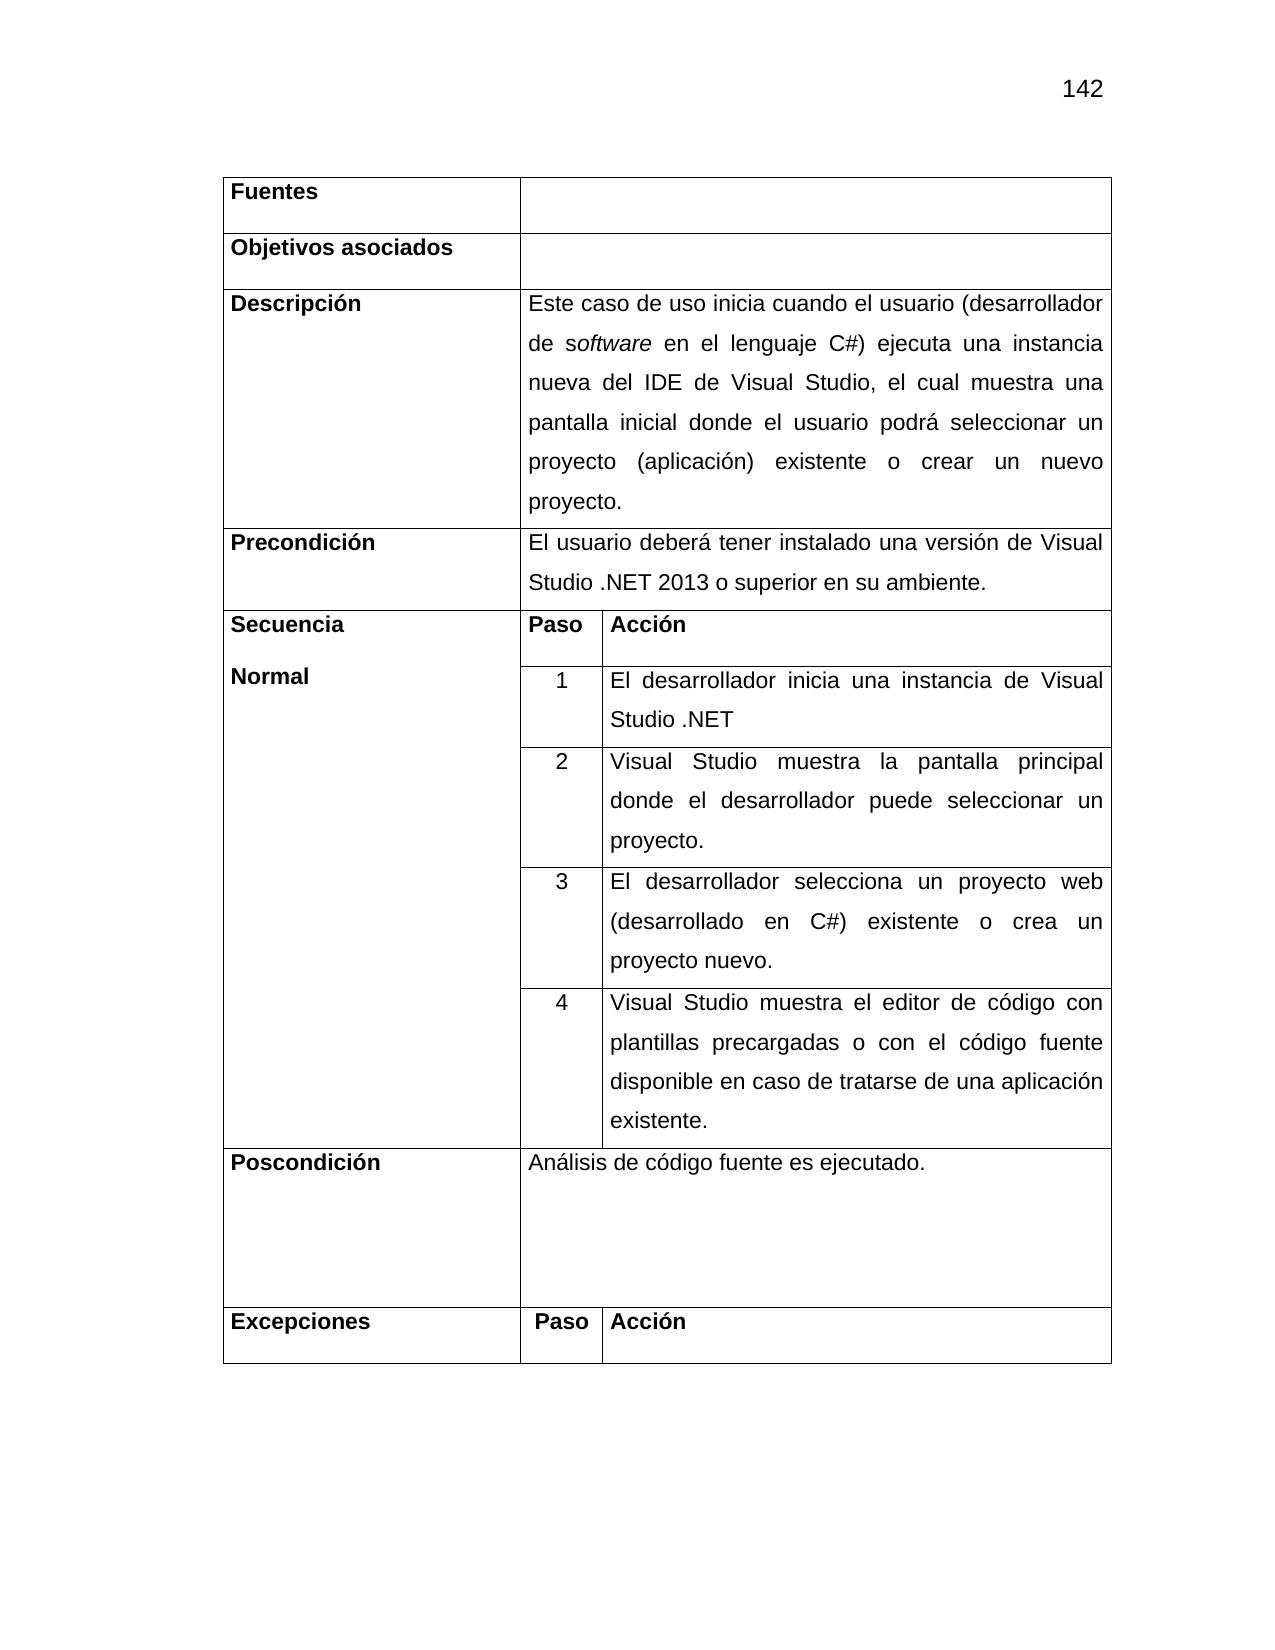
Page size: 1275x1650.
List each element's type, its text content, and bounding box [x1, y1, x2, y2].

table_cell Acción [603, 1308, 1111, 1363]
table_cell Análisis de código fuente es ejecutado. [521, 1149, 1111, 1307]
table_cell 2 [521, 748, 602, 867]
table_cell Excepciones [224, 1308, 520, 1363]
table_cell Fuentes [224, 178, 520, 233]
table_cell [521, 234, 1111, 289]
table_cell Descripción [224, 290, 520, 528]
table_cell [521, 178, 1111, 233]
table_cell Visual Studio muestra el editor de código con plantillas precargadas o con el código fuente disponible en caso de tratarse de una aplicación existente. [603, 989, 1111, 1148]
table_cell Acción [603, 611, 1111, 666]
table_cell Visual Studio muestra la pantalla principal donde el desarrollador puede seleccionar un proyecto. [603, 748, 1111, 867]
table_cell 1 [521, 667, 602, 747]
table_cell El desarrollador selecciona un proyecto web (desarrollado en C#) existente o crea un proyecto nuevo. [603, 868, 1111, 988]
table_cell 3 [521, 868, 602, 988]
table_cell Precondición [224, 529, 520, 609]
table_cell Paso [521, 1308, 602, 1363]
table_cell El usuario deberá tener instalado una versión de Visual Studio .NET 2013 o superior en su ambiente. [521, 529, 1111, 609]
table_cell Este caso de uso inicia cuando el usuario (desarrollador de software en el lenguaje C#) ejecuta una instancia nueva del IDE de Visual Studio, el cual muestra una pantalla inicial donde el usuario podrá seleccionar un proyecto (aplicación) existente o crear un nuevo proyecto. [521, 290, 1111, 528]
table_cell Poscondición [224, 1149, 520, 1307]
table_cell Secuencia Normal [224, 611, 520, 1148]
table_cell 4 [521, 989, 602, 1148]
table_cell El desarrollador inicia una instancia de Visual Studio .NET [603, 667, 1111, 747]
table_cell Paso [521, 611, 602, 666]
table_cell Objetivos asociados [224, 234, 520, 289]
